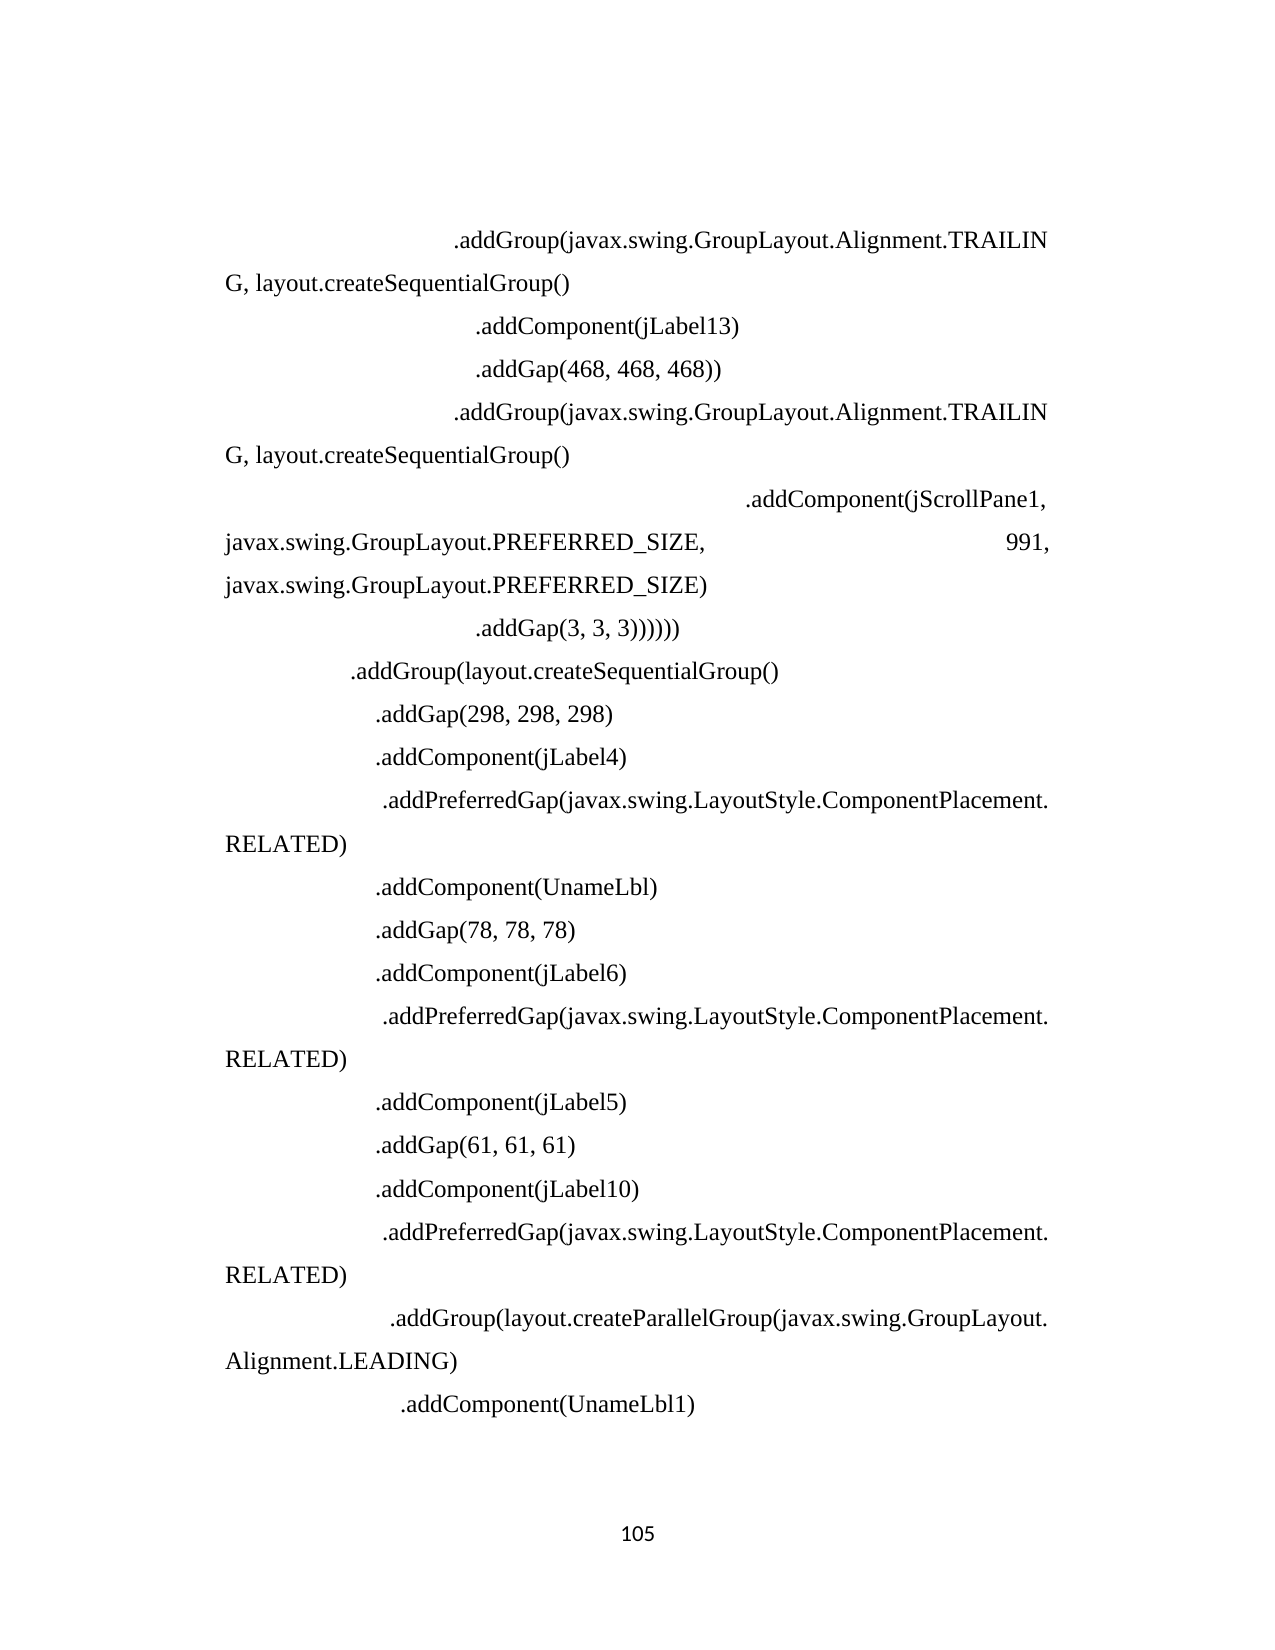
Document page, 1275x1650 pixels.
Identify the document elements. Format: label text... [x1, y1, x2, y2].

text .addComponent(jLabel5) [225, 1087, 1050, 1116]
text .addComponent(jLabel4) [225, 742, 1050, 771]
text .addGap(78, 78, 78) [225, 915, 1050, 944]
text .addComponent(jScrollPane1, javax.swing.GroupLayout.PREFERRED_SIZE, 991, javax.swing.GroupLayout.PREFERRED_SIZE) [225, 484, 1050, 599]
text .addComponent(jLabel6) [225, 958, 1050, 987]
text .addGroup(javax.swing.GroupLayout.Alignment.TRAILING, layout.createSequentialGroup() [225, 397, 1050, 469]
text .addGap(468, 468, 468)) [225, 354, 1050, 383]
text .addGap(298, 298, 298) [225, 699, 1050, 728]
text .addGroup(javax.swing.GroupLayout.Alignment.TRAILING, layout.createSequentialGroup() [225, 225, 1050, 297]
text .addGap(3, 3, 3)))))) [225, 613, 1050, 642]
text .addComponent(jLabel10) [225, 1174, 1050, 1202]
text .addComponent(jLabel13) [225, 311, 1050, 340]
text .addPreferredGap(javax.swing.LayoutStyle.ComponentPlacement.RELATED) [225, 786, 1050, 857]
text .addGroup(layout.createSequentialGroup() [225, 656, 1050, 685]
text .addGap(61, 61, 61) [225, 1131, 1050, 1159]
text .addComponent(UnameLbl1) [225, 1389, 1050, 1418]
text .addComponent(UnameLbl) [225, 872, 1050, 901]
text .addPreferredGap(javax.swing.LayoutStyle.ComponentPlacement.RELATED) [225, 1001, 1050, 1073]
text .addPreferredGap(javax.swing.LayoutStyle.ComponentPlacement.RELATED) [225, 1217, 1050, 1289]
text .addGroup(layout.createParallelGroup(javax.swing.GroupLayout.Alignment.LEADING) [225, 1303, 1050, 1375]
